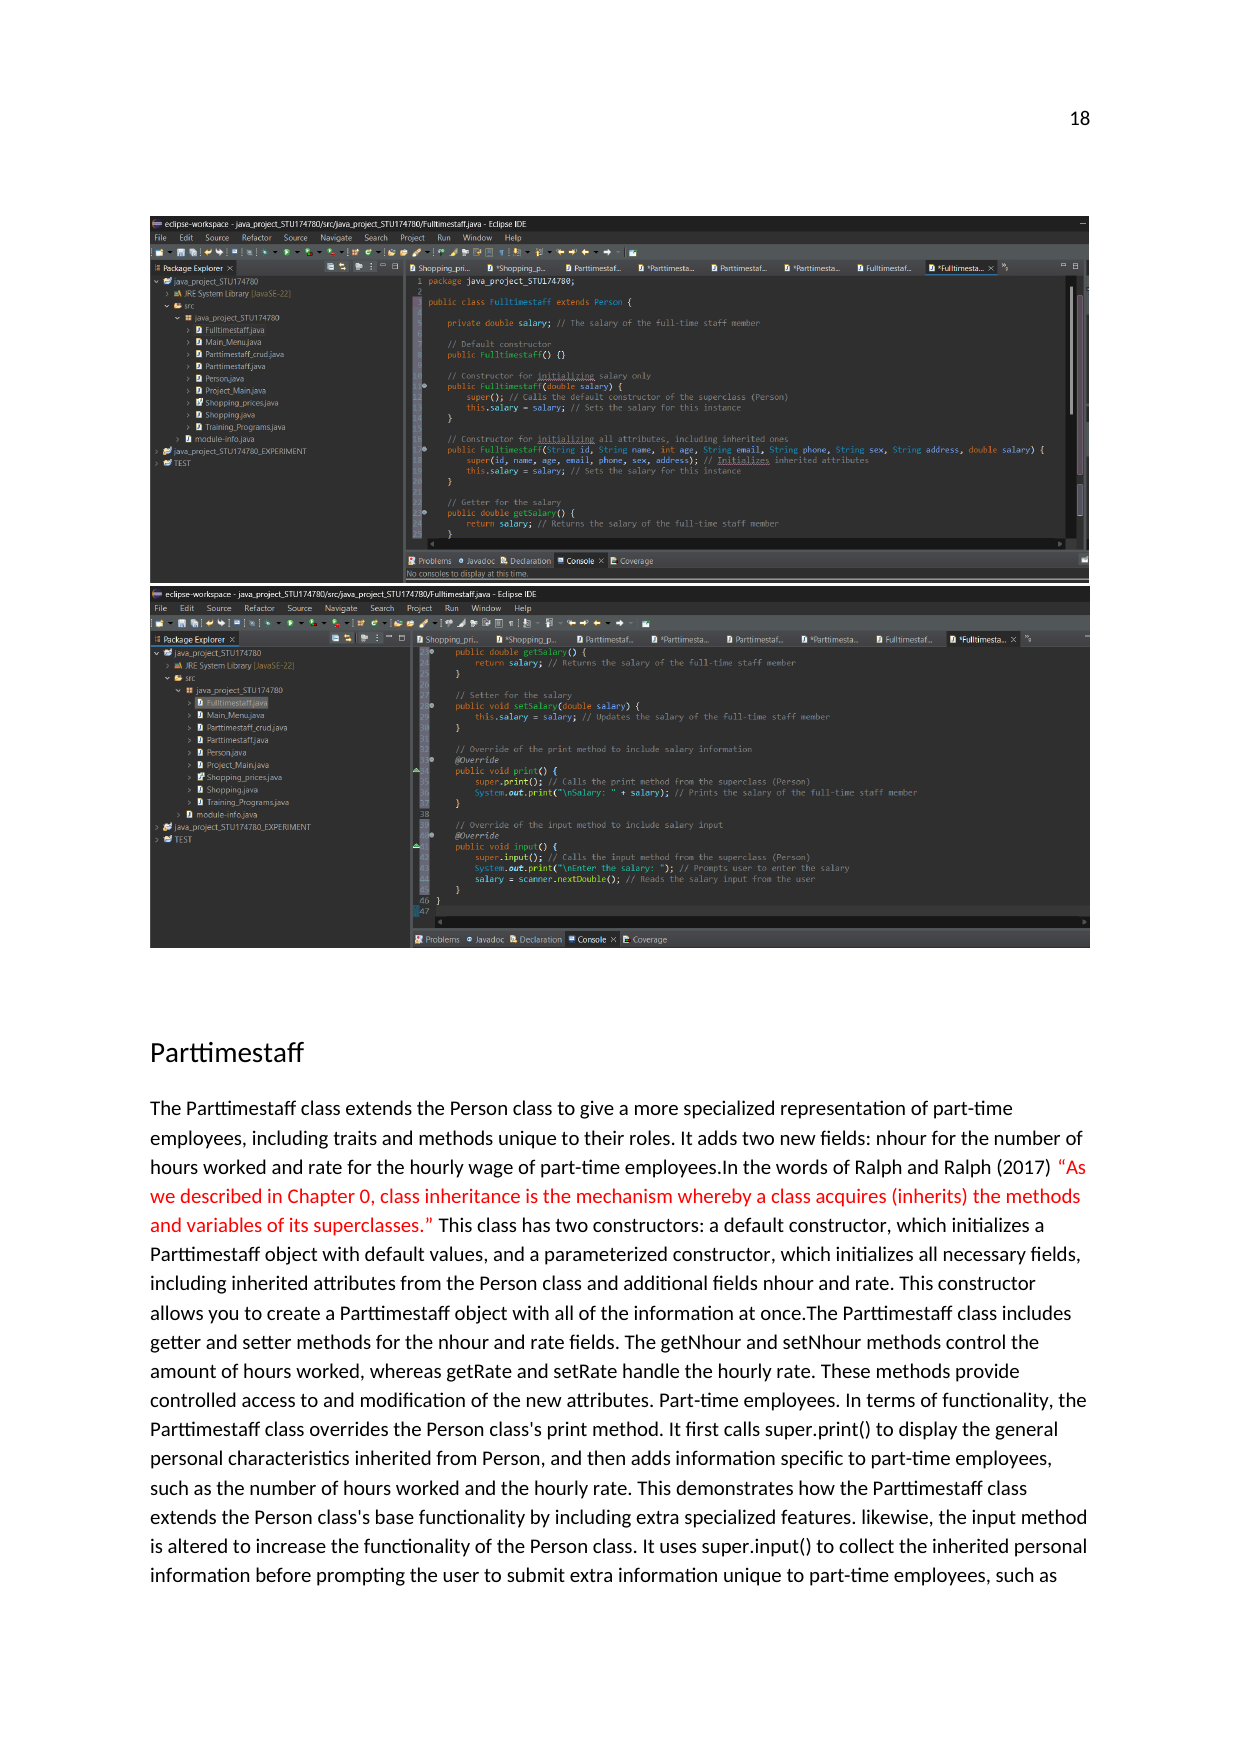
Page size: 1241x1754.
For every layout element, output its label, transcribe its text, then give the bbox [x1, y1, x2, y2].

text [150, 1096, 1090, 1588]
picture [150, 216, 1089, 583]
picture [150, 586, 1090, 948]
text Parttimestaff [150, 1034, 1090, 1069]
